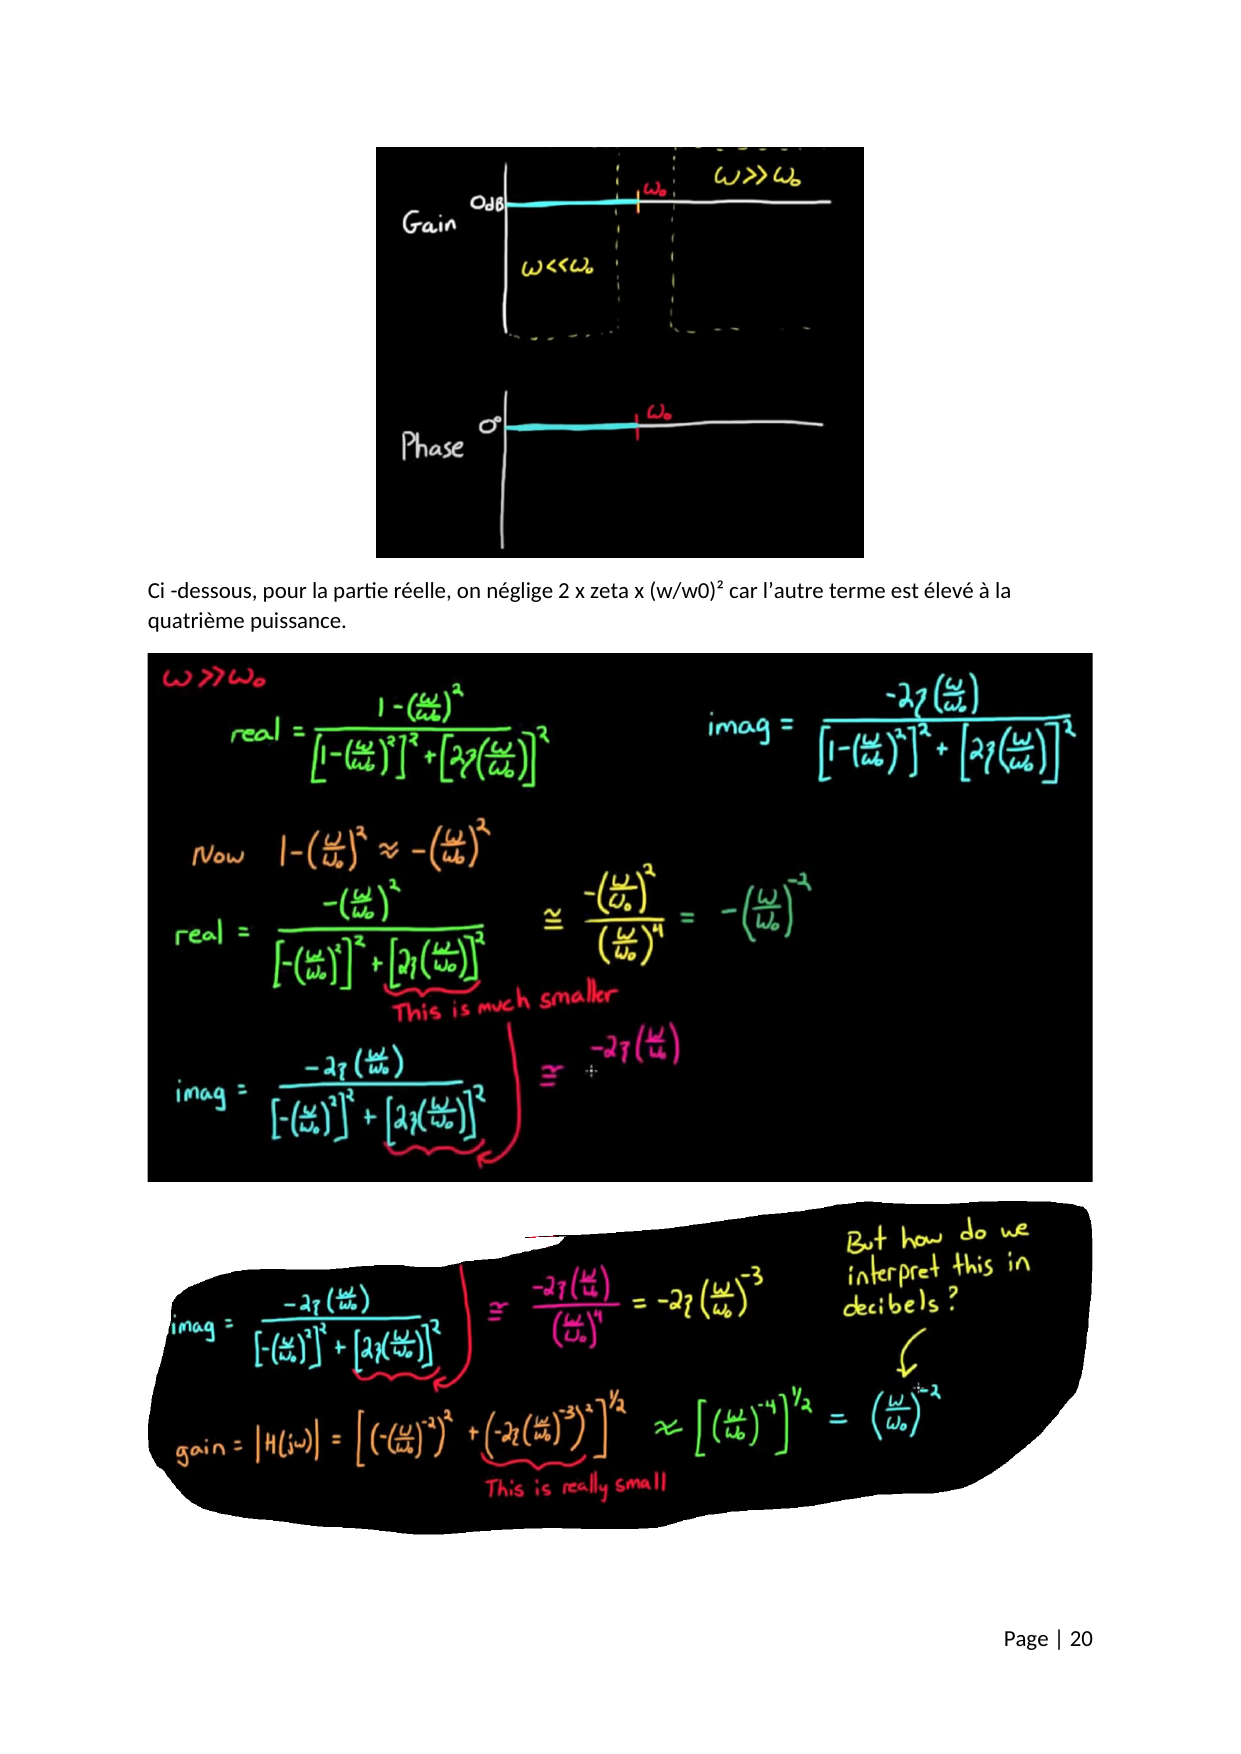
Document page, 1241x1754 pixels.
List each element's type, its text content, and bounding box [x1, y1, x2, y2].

picture [147, 1200, 1093, 1535]
picture [376, 147, 864, 558]
picture [147, 653, 1093, 1182]
text Ci -dessous, pour la partie réelle, on néglige 2 x zeta x (w/w0)² car l’autre terme est élevé à la quatrième puissance. [148, 576, 1093, 634]
